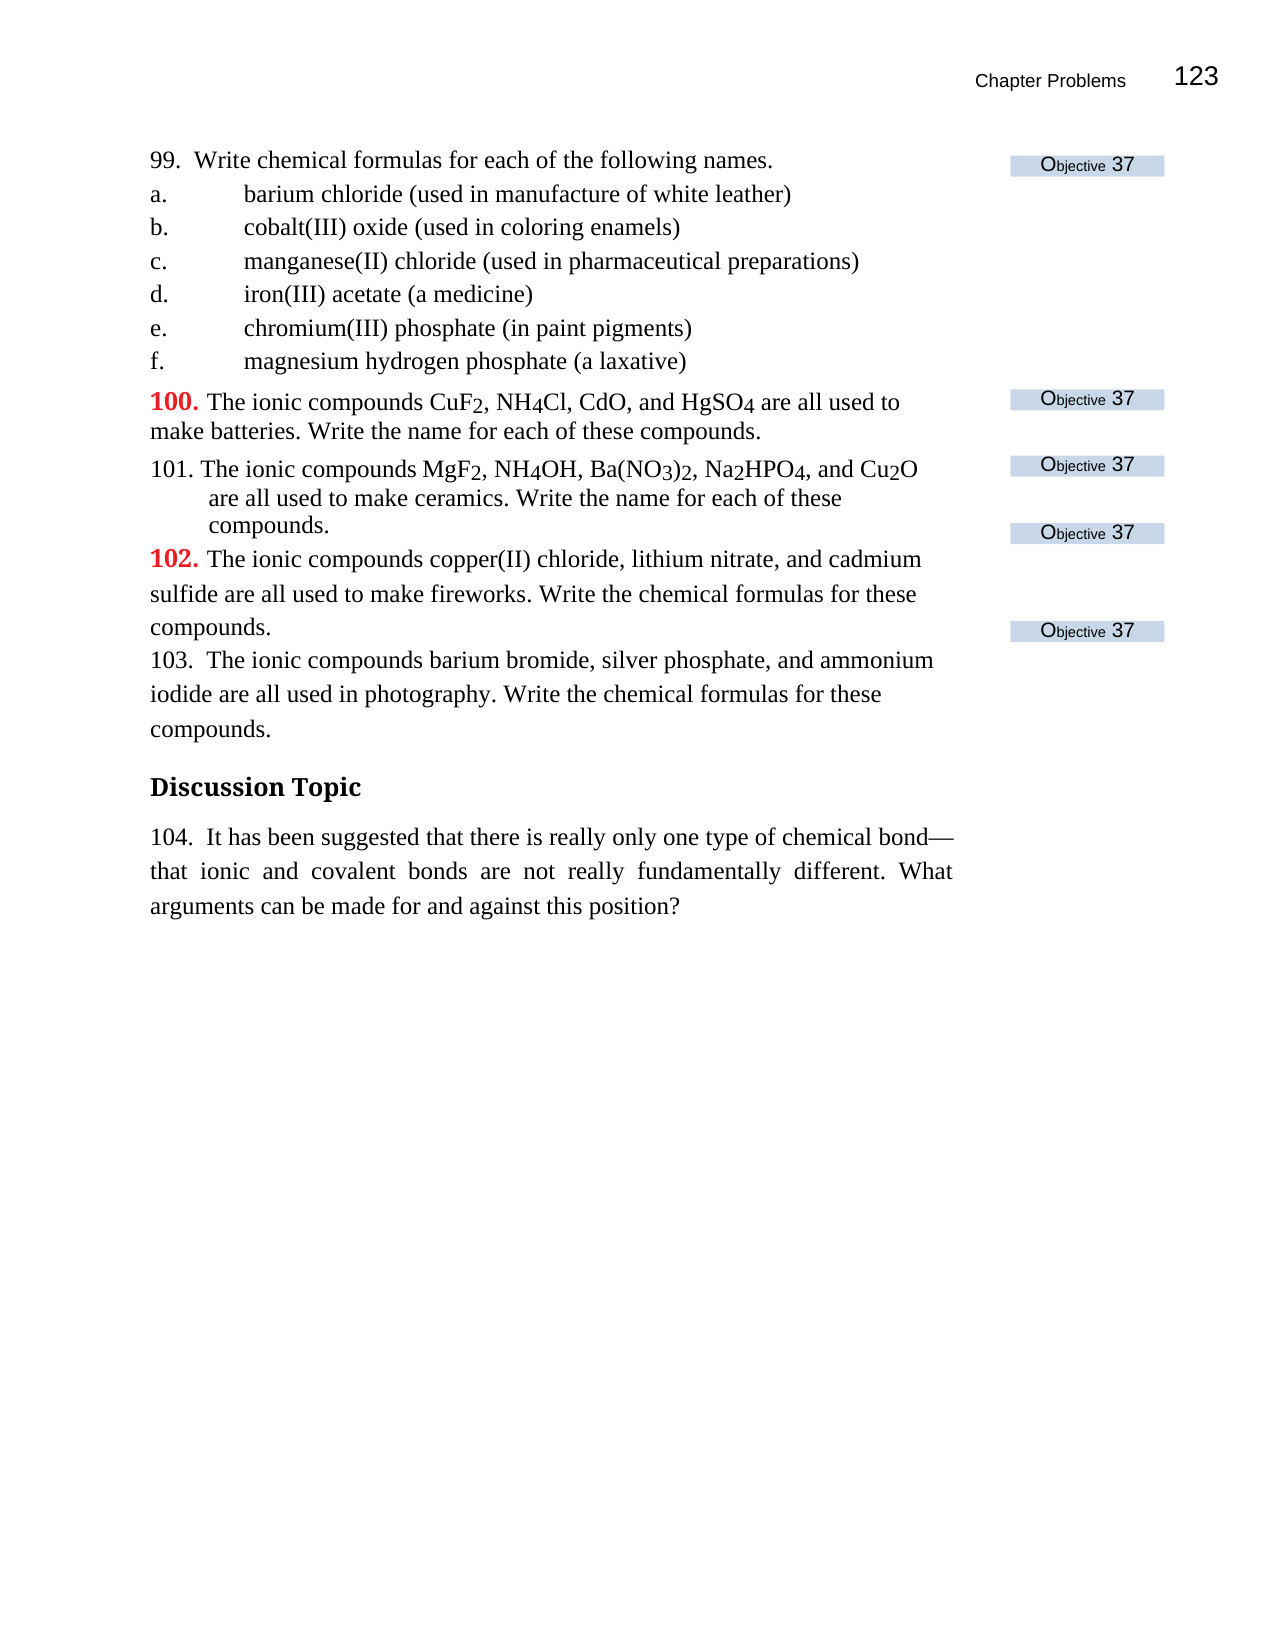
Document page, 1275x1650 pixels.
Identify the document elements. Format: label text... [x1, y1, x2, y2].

text Objective 37 [975, 152, 1200, 176]
list It has been suggested that there is really only one type of chemical bond— that ionic and covalent bonds are not really fundamentally different. What arguments can be made for and against this position? [150, 822, 954, 920]
list magnesium hydrogen phosphate (a laxative) [150, 346, 954, 375]
list manganese(II) chloride (used in pharmaceutical preparations) [150, 246, 954, 274]
text Objective 37 [975, 452, 1200, 476]
list The ionic compounds CuF2, NH4Cl, CdO, and HgSO4 are all used to make batteries. Write the name for each of these compounds. [150, 378, 954, 445]
list iron(III) acetate (a medicine) [150, 279, 954, 308]
list The ionic compounds copper(II) chloride, lithium nitrate, and cadmium sulfide are all used to make fireworks. Write the chemical formulas for these compounds. [150, 540, 954, 641]
list The ionic compounds barium bromide, silver phosphate, and ammonium iodide are all used in photography. Write the chemical formulas for these compounds. [150, 645, 954, 743]
text 101. The ionic compounds MgF2, NH4OH, Ba(NO3)2, Na2HPO4, and Cu2O are all used to make ceramics. Write the name for each of these compounds. [150, 445, 954, 538]
text Objective 37 [975, 520, 1200, 544]
list Write chemical formulas for each of the following names. [150, 145, 954, 174]
text Objective 37 [975, 618, 1200, 642]
list barium chloride (used in manufacture of white leather) [150, 179, 954, 207]
list chromium(III) phosphate (in paint pigments) [150, 313, 954, 342]
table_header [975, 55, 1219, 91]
list cobalt(III) oxide (used in coloring enamels) [150, 212, 954, 241]
text Objective 37 [975, 386, 1200, 410]
text Discussion Topic [150, 769, 954, 803]
